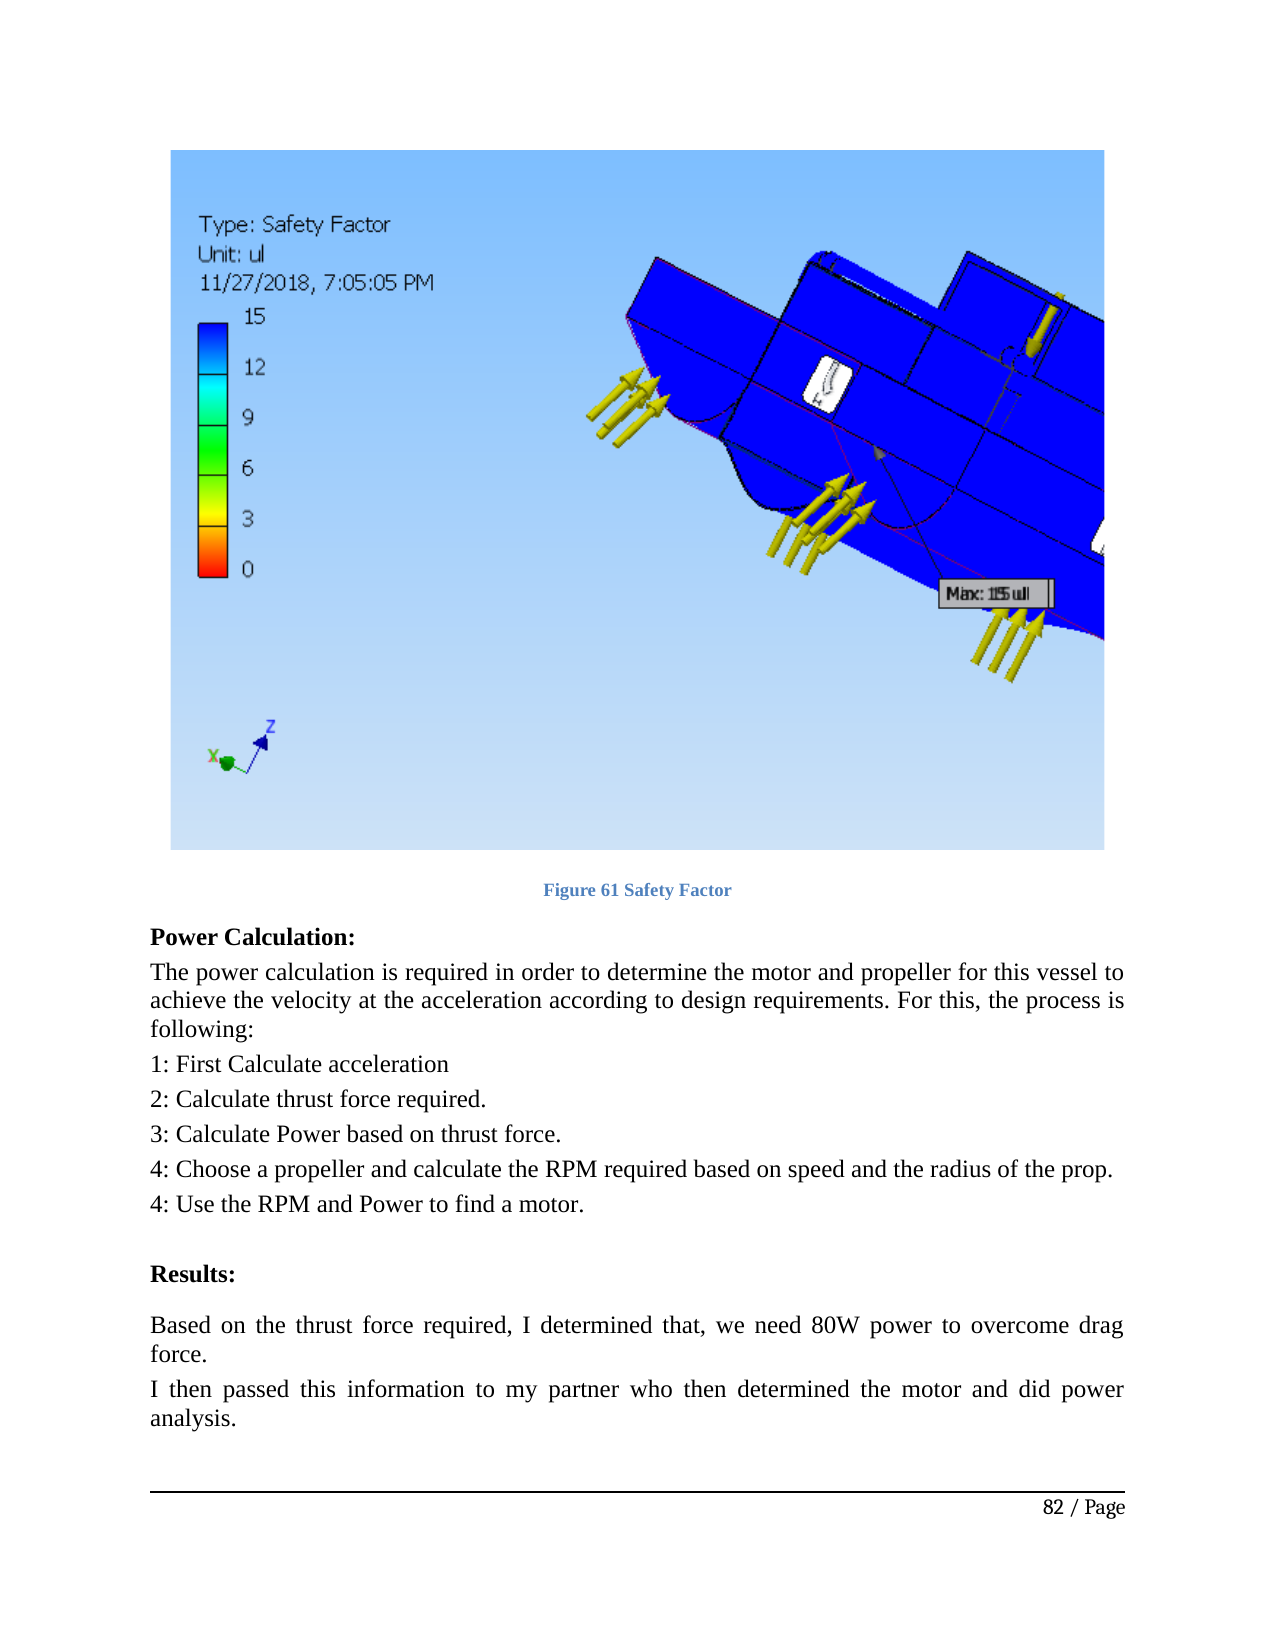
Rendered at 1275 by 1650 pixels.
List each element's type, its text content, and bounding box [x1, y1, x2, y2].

text 4: Choose a propeller and calculate the RPM required based on speed and the radius of the prop. [150, 1154, 1125, 1183]
text I then passed this information to my partner who then determined the motor and did power analysis. [150, 1374, 1125, 1431]
text 4: Use the RPM and Power to find a motor. [150, 1189, 1125, 1218]
text The power calculation is required in order to determine the motor and propeller for this vessel to achieve the velocity at the acceleration according to design requirements. For this, the process is following: [150, 957, 1125, 1043]
text 3: Calculate Power based on thrust force. [150, 1119, 1125, 1148]
text Power Calculation: [150, 922, 1125, 950]
text 2: Calculate thrust force required. [150, 1084, 1125, 1113]
picture [170, 150, 1105, 850]
list Results: [150, 1259, 1125, 1288]
text Based on the thrust force required, I determined that, we need 80W power to overcome drag force. [150, 1310, 1125, 1368]
text 1: First Calculate acceleration [150, 1049, 1125, 1078]
